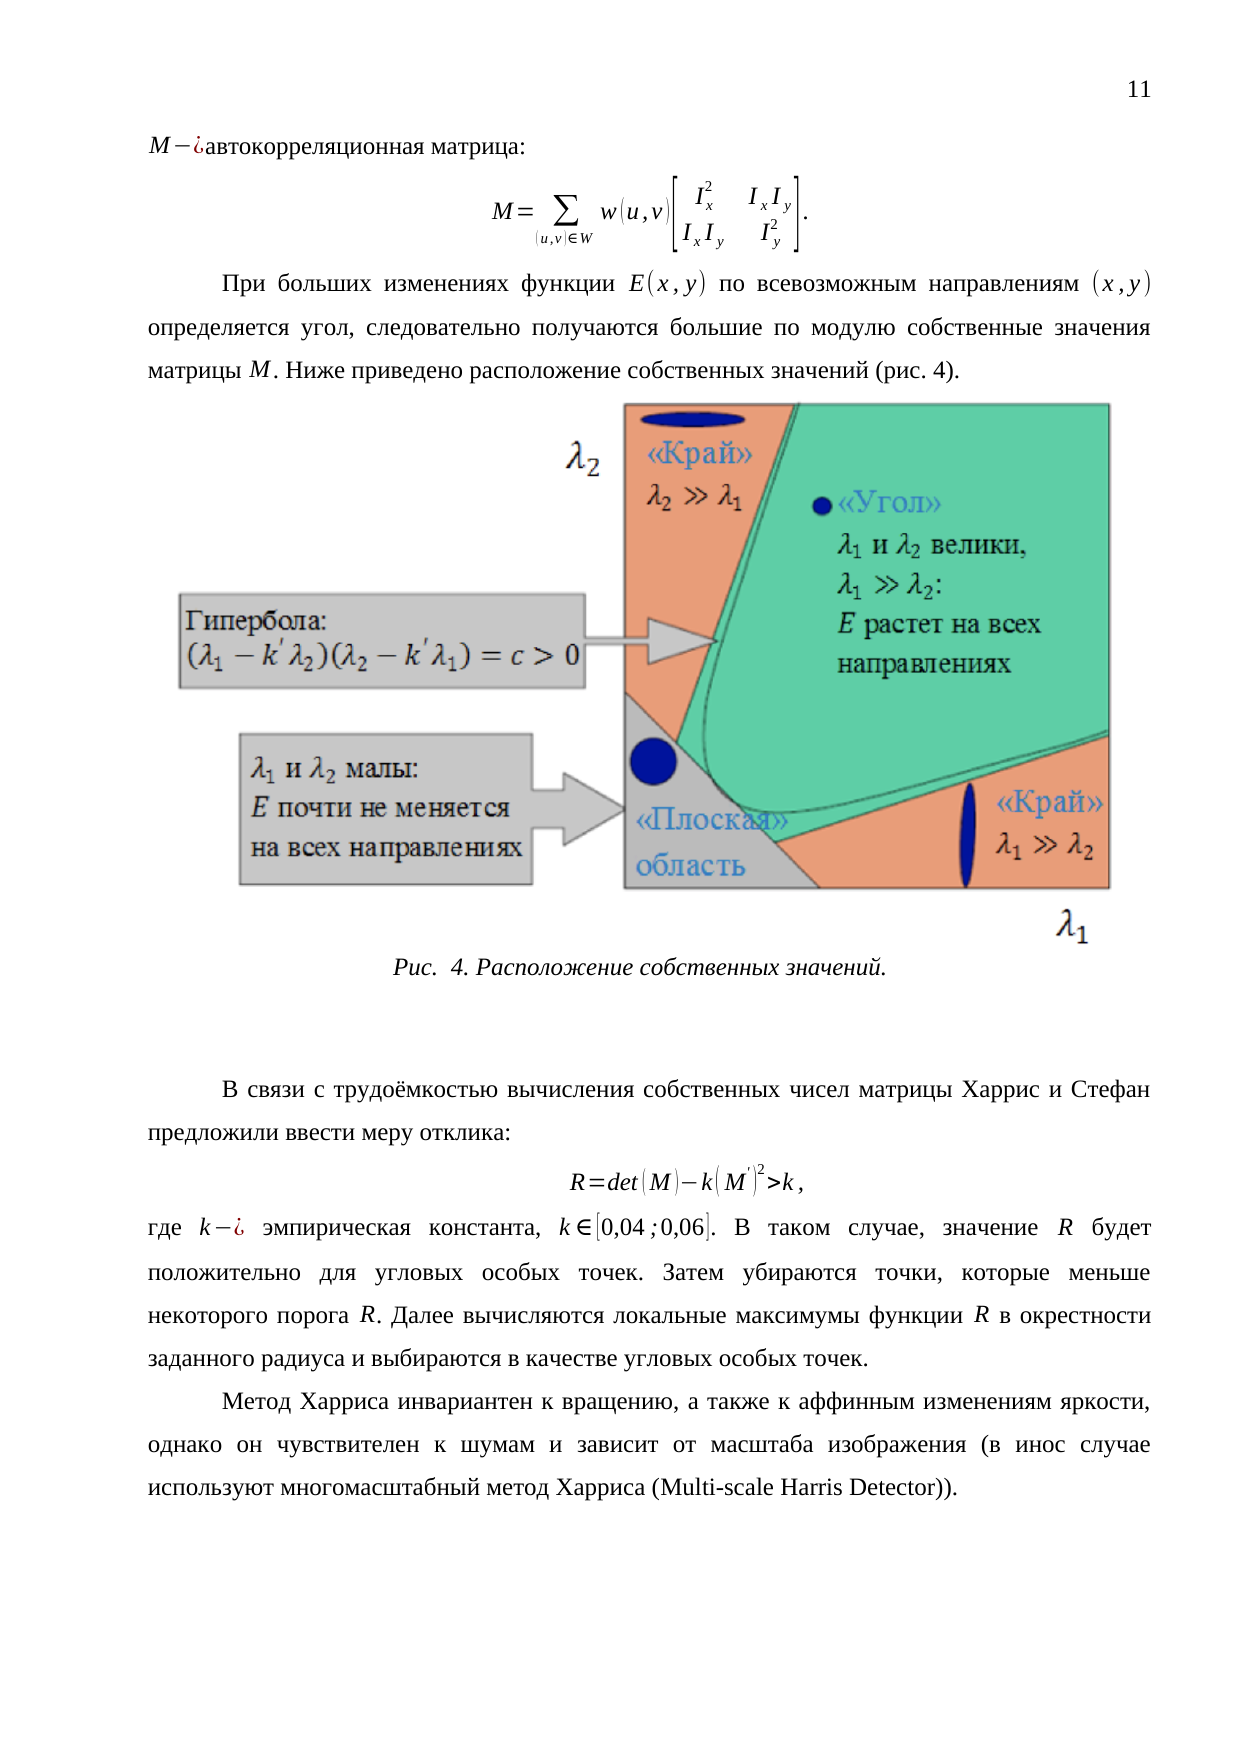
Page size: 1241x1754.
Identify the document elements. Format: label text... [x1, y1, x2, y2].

text Метод Харриса инвариантен к вращению, а также к аффинным изменениям яркости, однако он чувствителен к шумам и зависит от масштаба изображения (в инос случае используют многомасштабный метод Харриса (Multi-scale Harris Detector)). [148, 1386, 1152, 1501]
text В связи с трудоёмкостью вычисления собственных чисел матрицы Харрис и Стефан предложили ввести меру отклика: [148, 1074, 1152, 1146]
text автокорреляционная матрица: [148, 131, 1152, 160]
text При больших изменениях функции по всевозможным направлениям определяется угол, следовательно получаются большие по модулю собственные значения матрицы . Ниже приведено расположение собственных значений (рис. 4). [148, 268, 1152, 384]
picture [169, 399, 1113, 952]
text где эмпирическая константа, . В таком случае, значение будет положительно для угловых особых точек. Затем убираются точки, которые меньше некоторого порога . Далее вычисляются локальные максимумы функции в окрестности заданного радиуса и выбираются в качестве угловых особых точек. [148, 1212, 1152, 1372]
